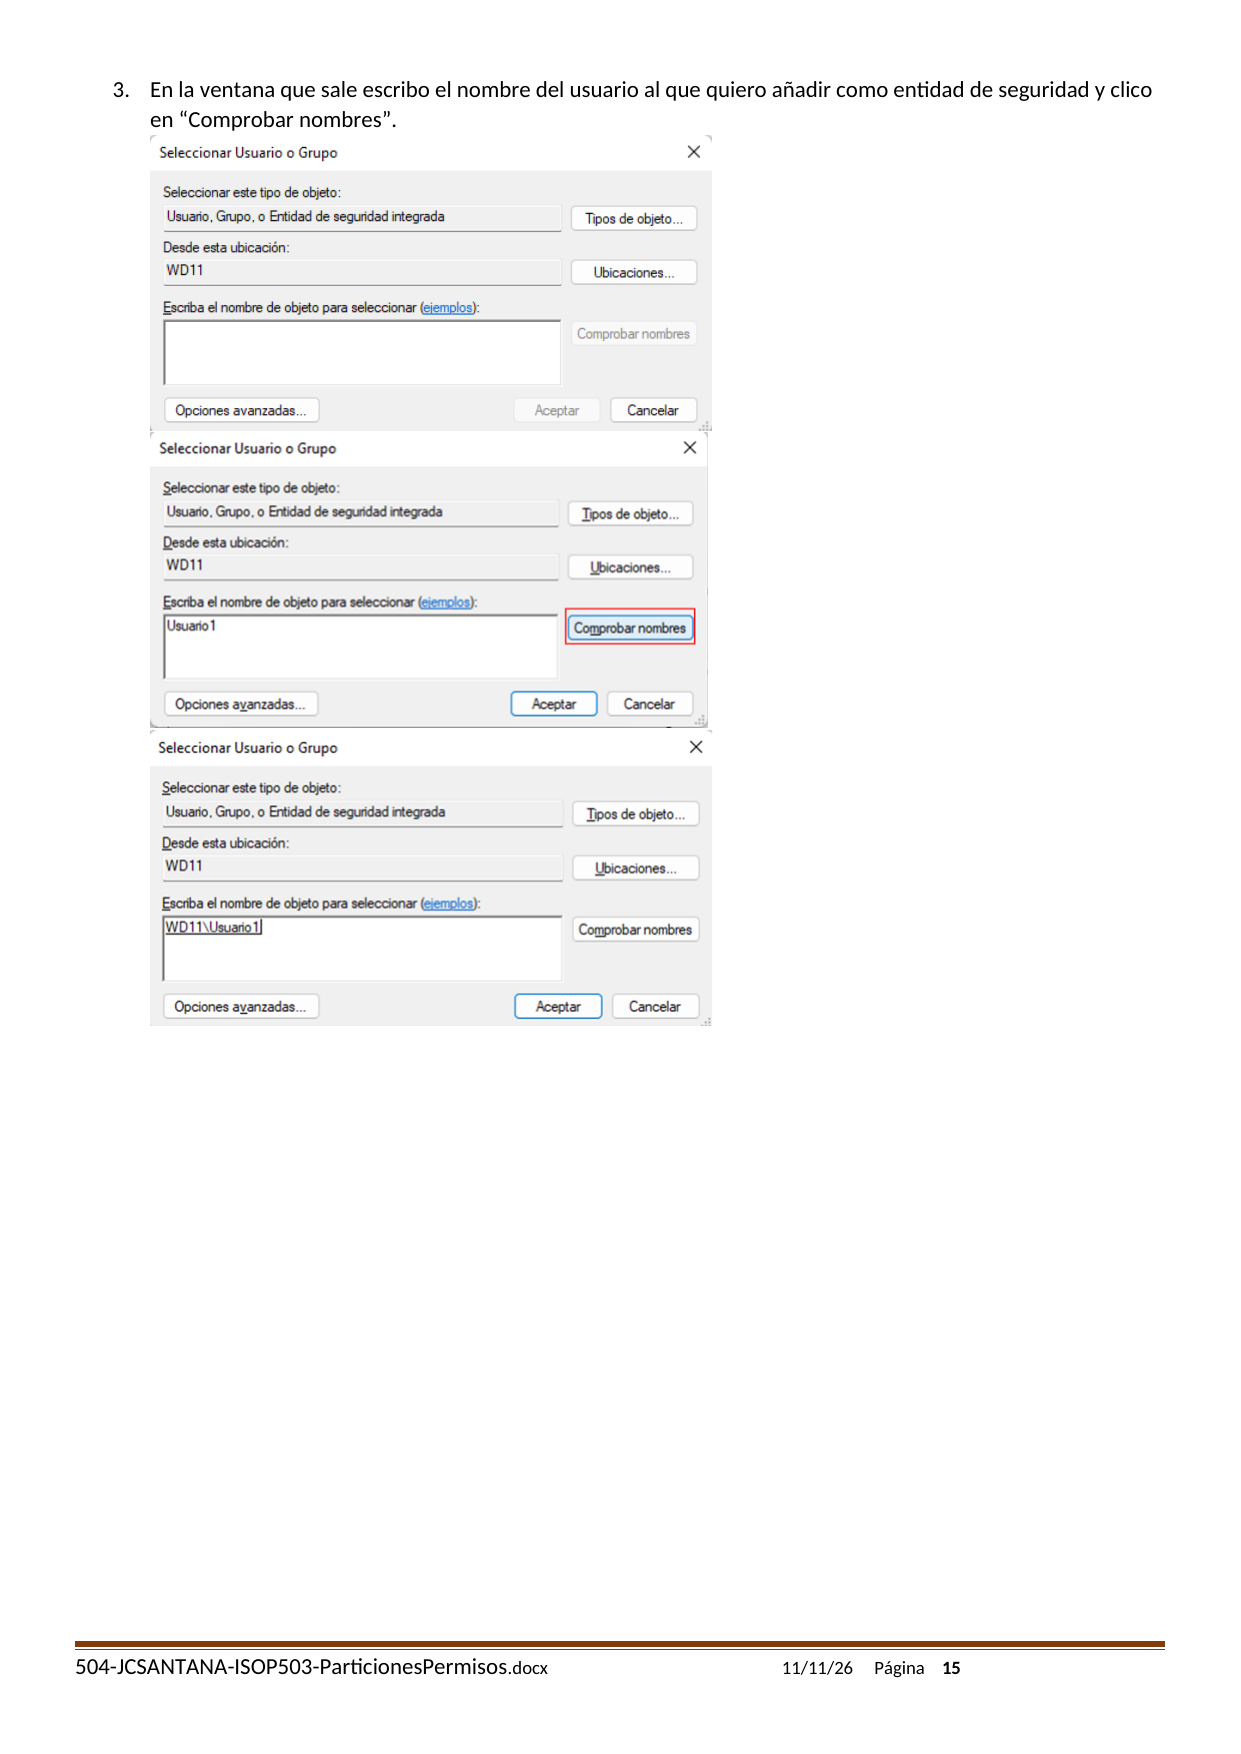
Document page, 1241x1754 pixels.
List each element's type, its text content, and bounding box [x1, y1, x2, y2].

picture [150, 730, 713, 1026]
list En la ventana que sale escribo el nombre del usuario al que quiero añadir como entidad de seguridad y clico en “Comprobar nombres”. [112, 75, 1165, 133]
picture [150, 432, 708, 728]
picture [150, 135, 712, 431]
